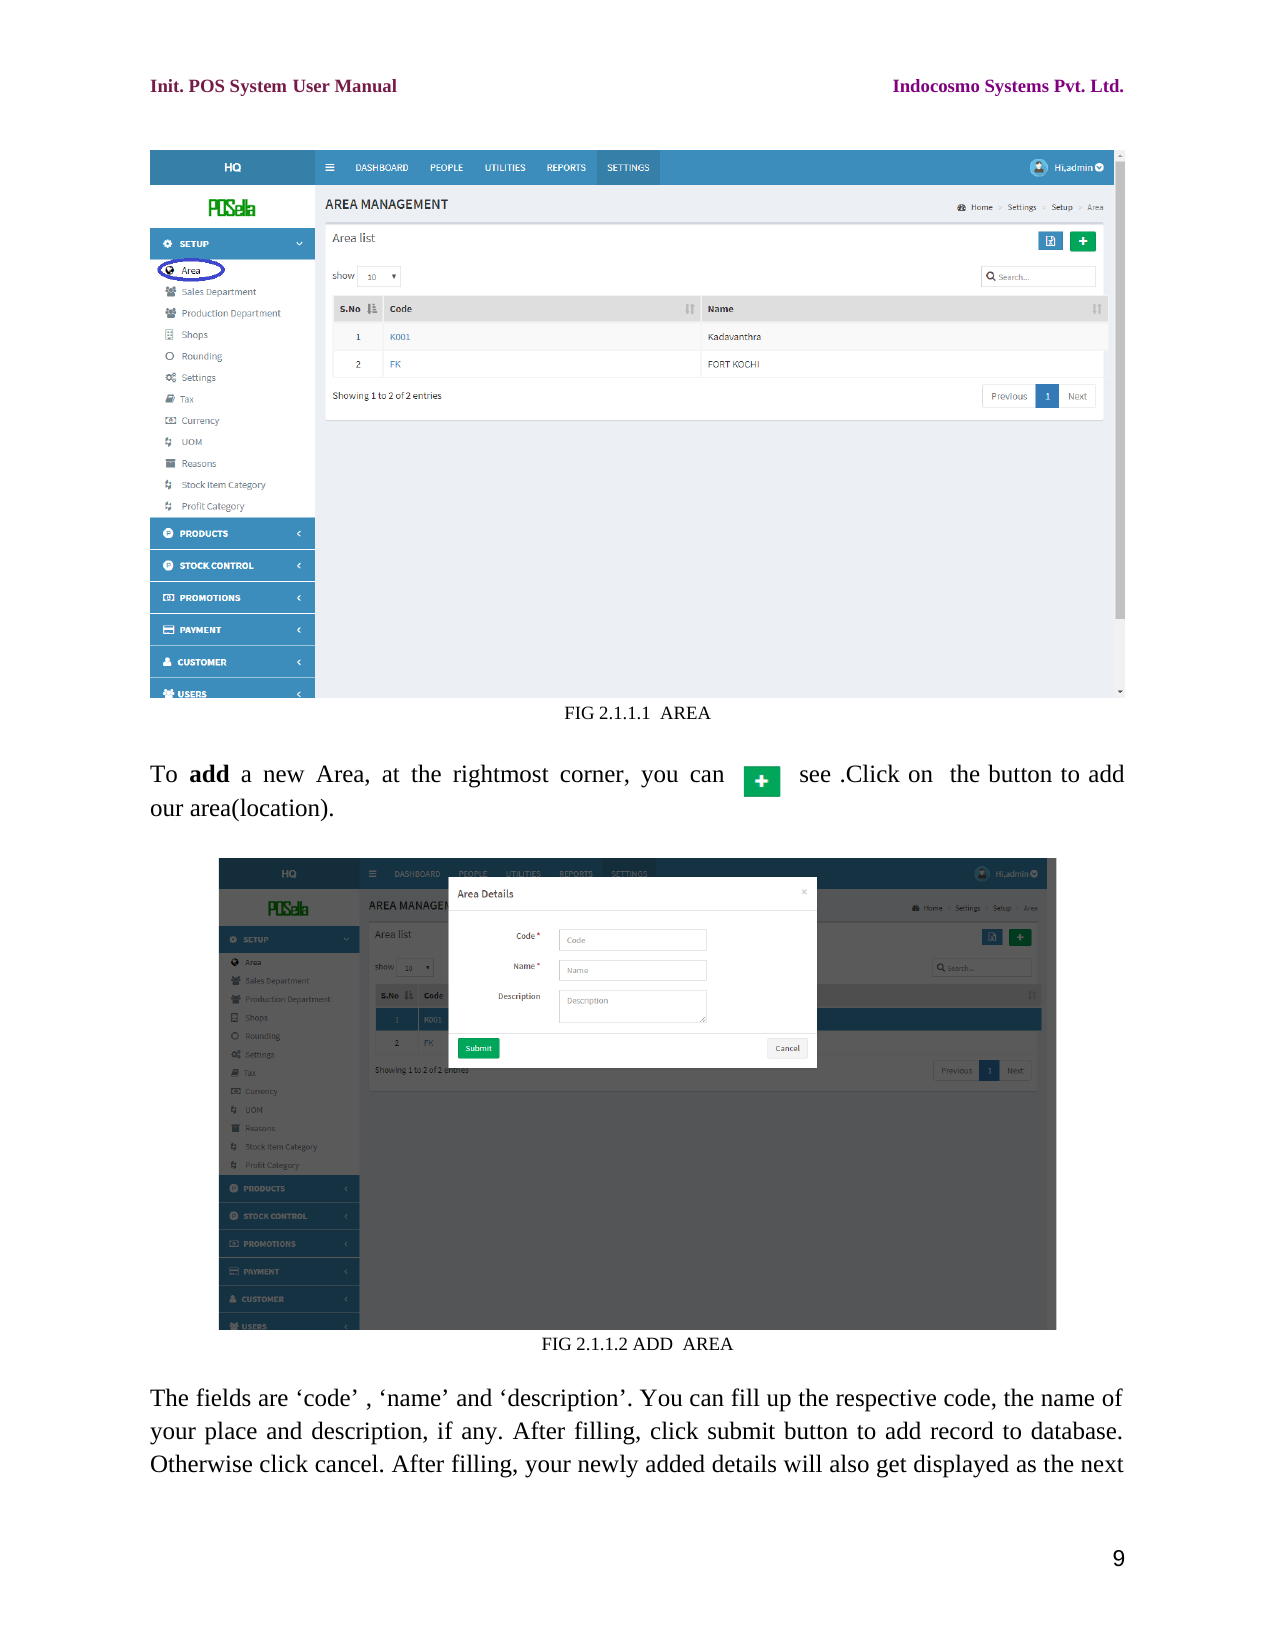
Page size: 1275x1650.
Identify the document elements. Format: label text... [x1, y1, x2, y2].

picture [218, 858, 1057, 1330]
picture [150, 150, 1125, 698]
text To add a new Area, at the rightmost corner, you can see .Click on the button to add our area(location). [150, 759, 1125, 821]
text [150, 1383, 1125, 1477]
text FIG 2.1.1.2 ADD AREA [150, 1333, 1125, 1355]
text FIG 2.1.1.1 AREA [150, 702, 1125, 723]
picture [743, 764, 781, 798]
